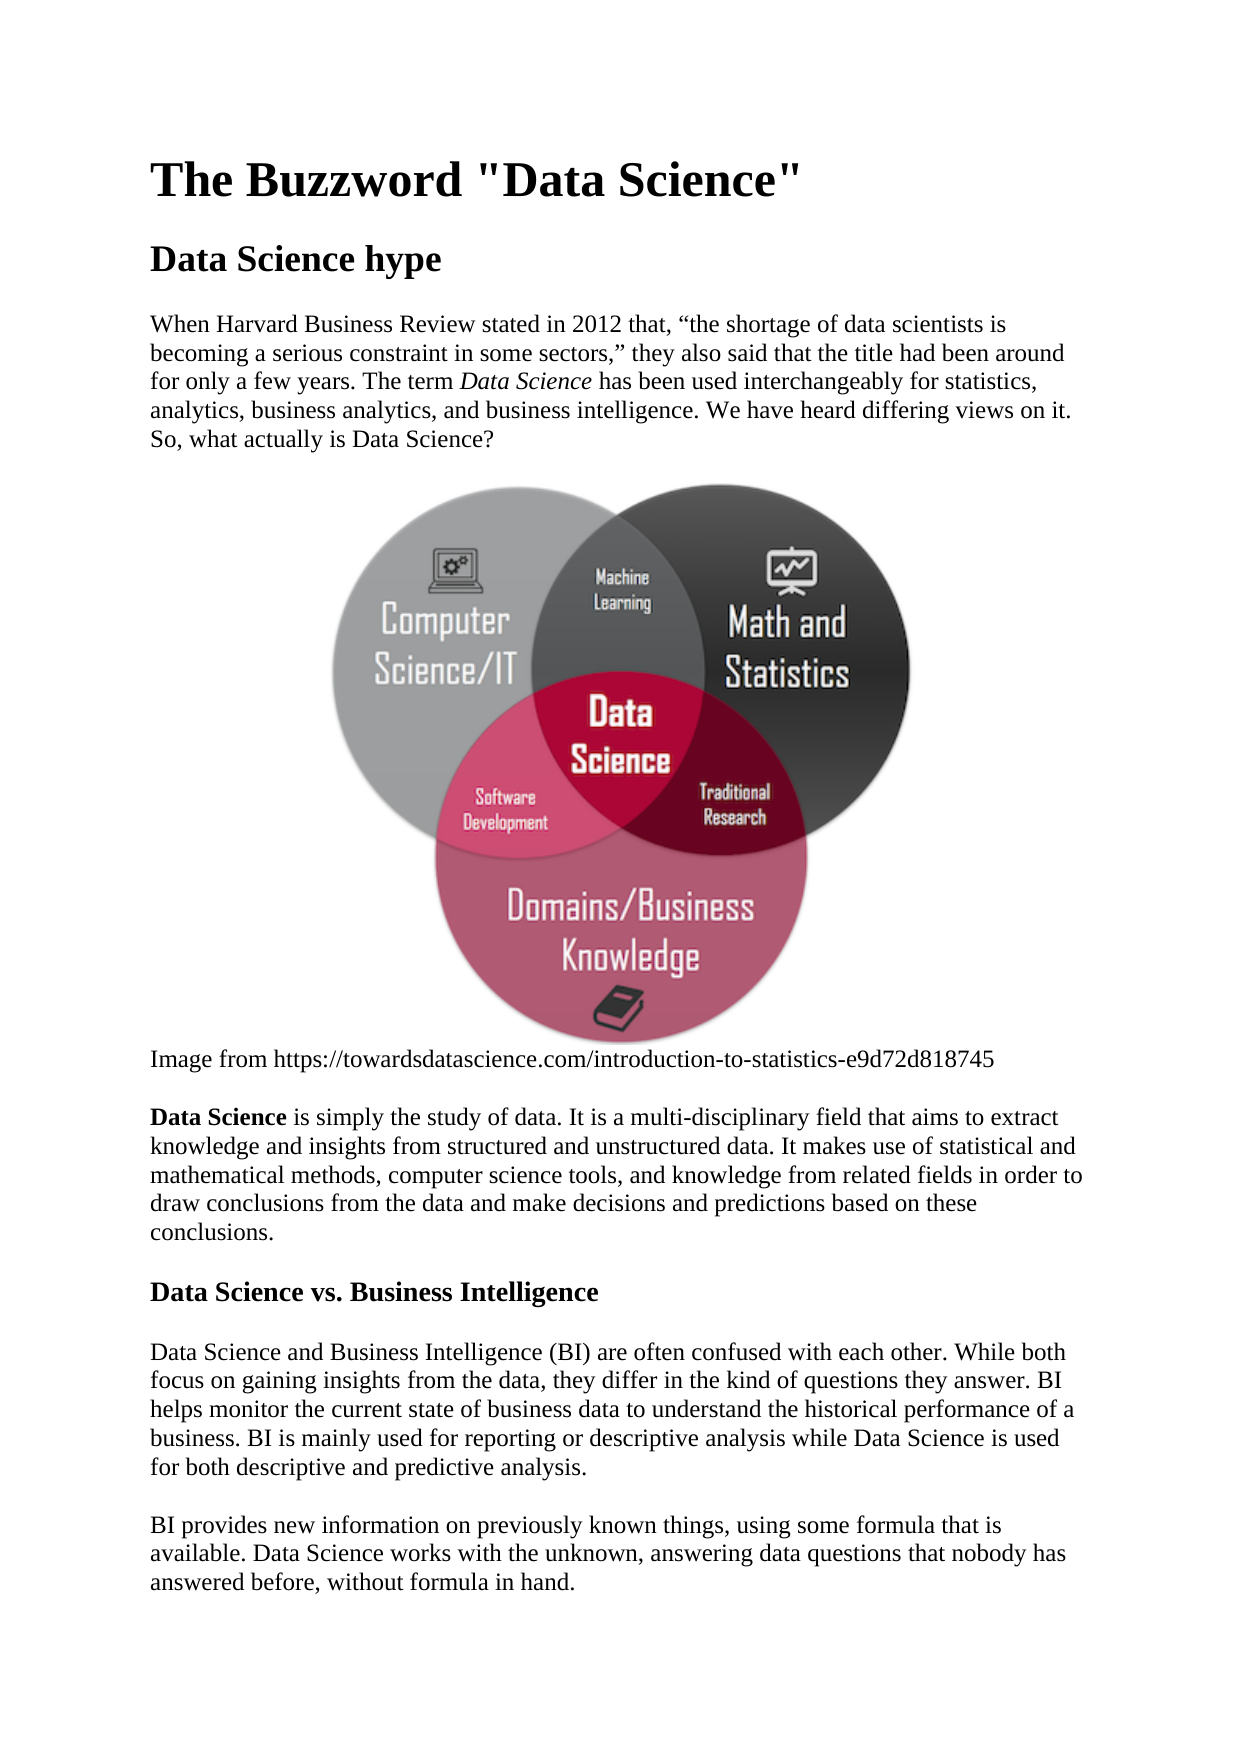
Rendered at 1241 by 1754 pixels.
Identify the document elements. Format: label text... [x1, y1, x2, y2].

text When Harvard Business Review stated in 2012 that, “the shortage of data scientists is becoming a serious constraint in some sectors,” they also said that the title had been around for only a few years. The term Data Science has been used interchangeably for statistics, analytics, business analytics, and business intelligence. We have heard differing views on it. So, what actually is Data Science? [150, 309, 1090, 453]
text Data Science vs. Business Intelligence [150, 1275, 1090, 1308]
text Image from https://towardsdatascience.com/introduction-to-statistics-e9d72d818745 [150, 1044, 1090, 1073]
picture [308, 481, 932, 1045]
text Data Science hype [150, 237, 1090, 280]
text Data Science and Business Intelligence (BI) are often confused with each other. While both focus on gaining insights from the data, they differ in the kind of questions they answer. BI helps monitor the current state of business data to understand the historical performance of a business. BI is mainly used for reporting or descriptive analysis while Data Science is used for both descriptive and predictive analysis. [150, 1337, 1090, 1481]
text BI provides new information on previously known things, using some formula that is available. Data Science works with the unknown, answering data questions that nobody has answered before, without formula in hand. [150, 1510, 1090, 1596]
text Data Science is simply the study of data. It is a multi-disciplinary field that aims to extract knowledge and insights from structured and unstructured data. It makes use of statistical and mathematical methods, computer science tools, and knowledge from related fields in order to draw conclusions from the data and make decisions and predictions based on these conclusions. [150, 1102, 1090, 1246]
text The Buzzword "Data Science" [150, 150, 1090, 207]
